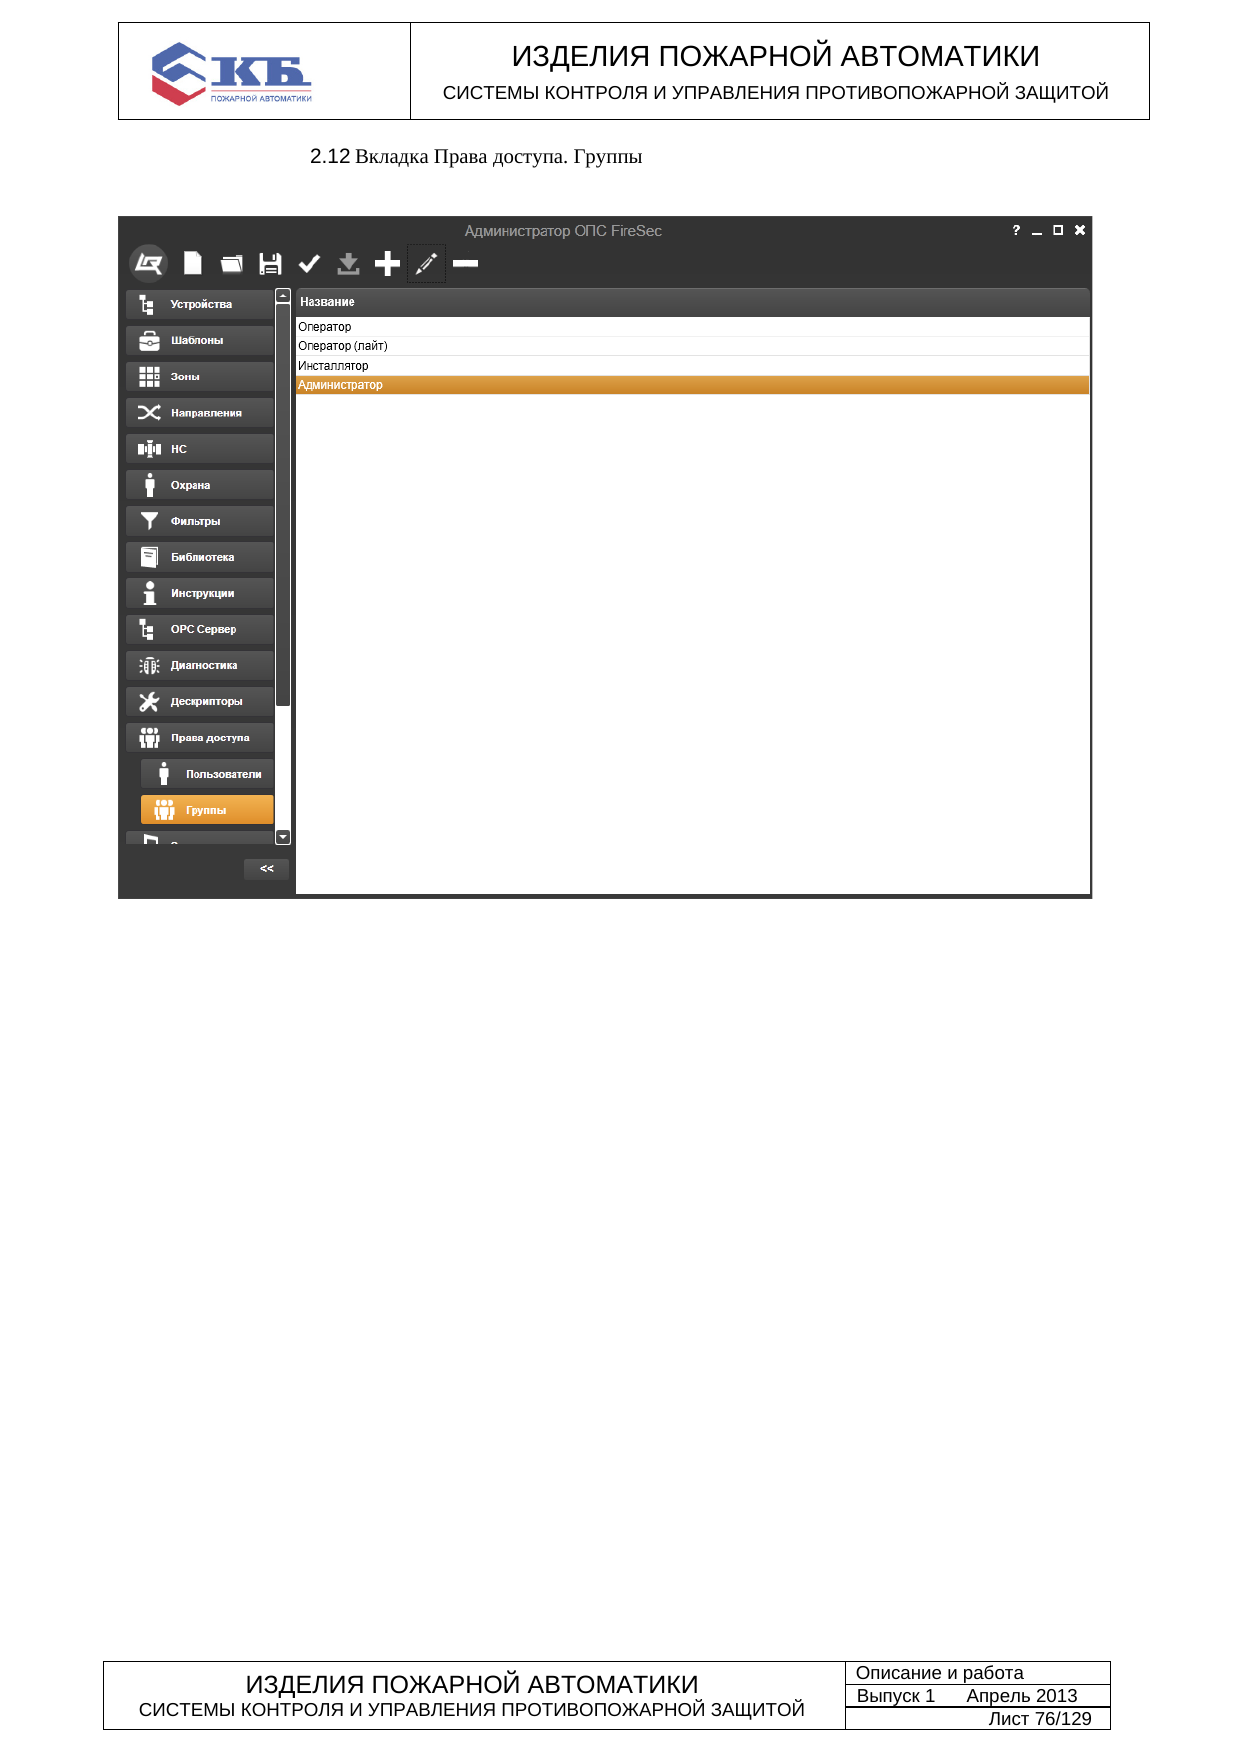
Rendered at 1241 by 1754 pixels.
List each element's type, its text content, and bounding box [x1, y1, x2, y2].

picture [118, 216, 1093, 899]
picture [148, 34, 325, 115]
list Вкладка Права доступа. Группы [310, 144, 1092, 168]
